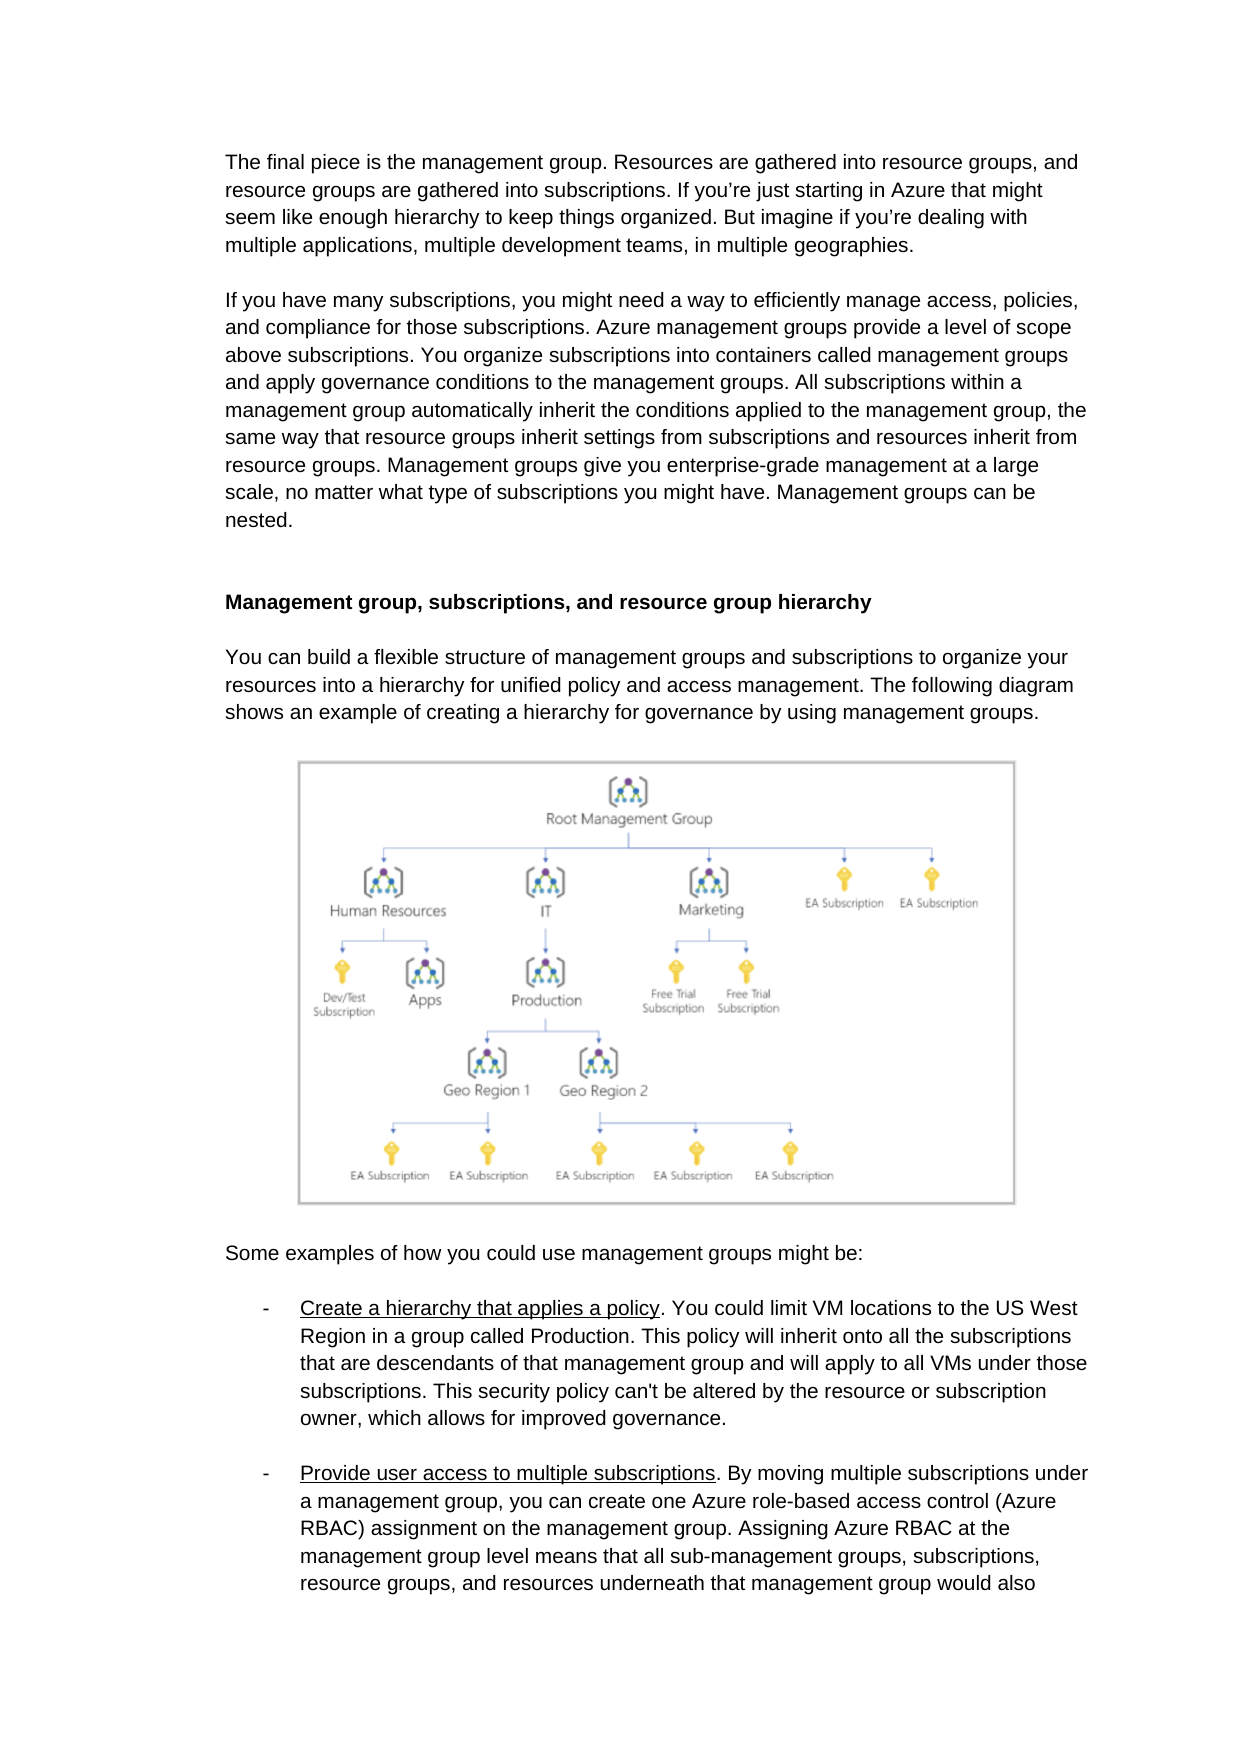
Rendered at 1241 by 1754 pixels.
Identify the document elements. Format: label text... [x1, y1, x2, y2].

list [262, 1461, 1090, 1595]
text Management group, subscriptions, and resource group hierarchy [225, 590, 1090, 614]
picture [290, 755, 1025, 1210]
text You can build a flexible structure of management groups and subscriptions to organize your resources into a hierarchy for unified policy and access management. The following diagram shows an example of creating a hierarchy for governance by using management groups. [225, 645, 1090, 724]
text The final piece is the management group. Resources are gathered into resource groups, and resource groups are gathered into subscriptions. If you’re just starting in Azure that might seem like enough hierarchy to keep things organized. But imagine if you’re dealing with multiple applications, multiple development teams, in multiple geographies. [225, 150, 1090, 256]
text Some examples of how you could use management groups might be: [225, 1241, 1090, 1265]
list Create a hierarchy that applies a policy. You could limit VM locations to the US West Region in a group called Production. This policy will inherit onto all the subscriptions that are descendants of that management group and will apply to all VMs under those subscriptions. This security policy can't be altered by the resource or subscription owner, which allows for improved governance. [262, 1296, 1090, 1430]
text If you have many subscriptions, you might need a way to efficiently manage access, policies, and compliance for those subscriptions. Azure management groups provide a level of scope above subscriptions. You organize subscriptions into containers called management groups and apply governance conditions to the management groups. All subscriptions within a management group automatically inherit the conditions applied to the management group, the same way that resource groups inherit settings from subscriptions and resources inherit from resource groups. Management groups give you enterprise-grade management at a large scale, no matter what type of subscriptions you might have. Management groups can be nested. [225, 287, 1090, 531]
